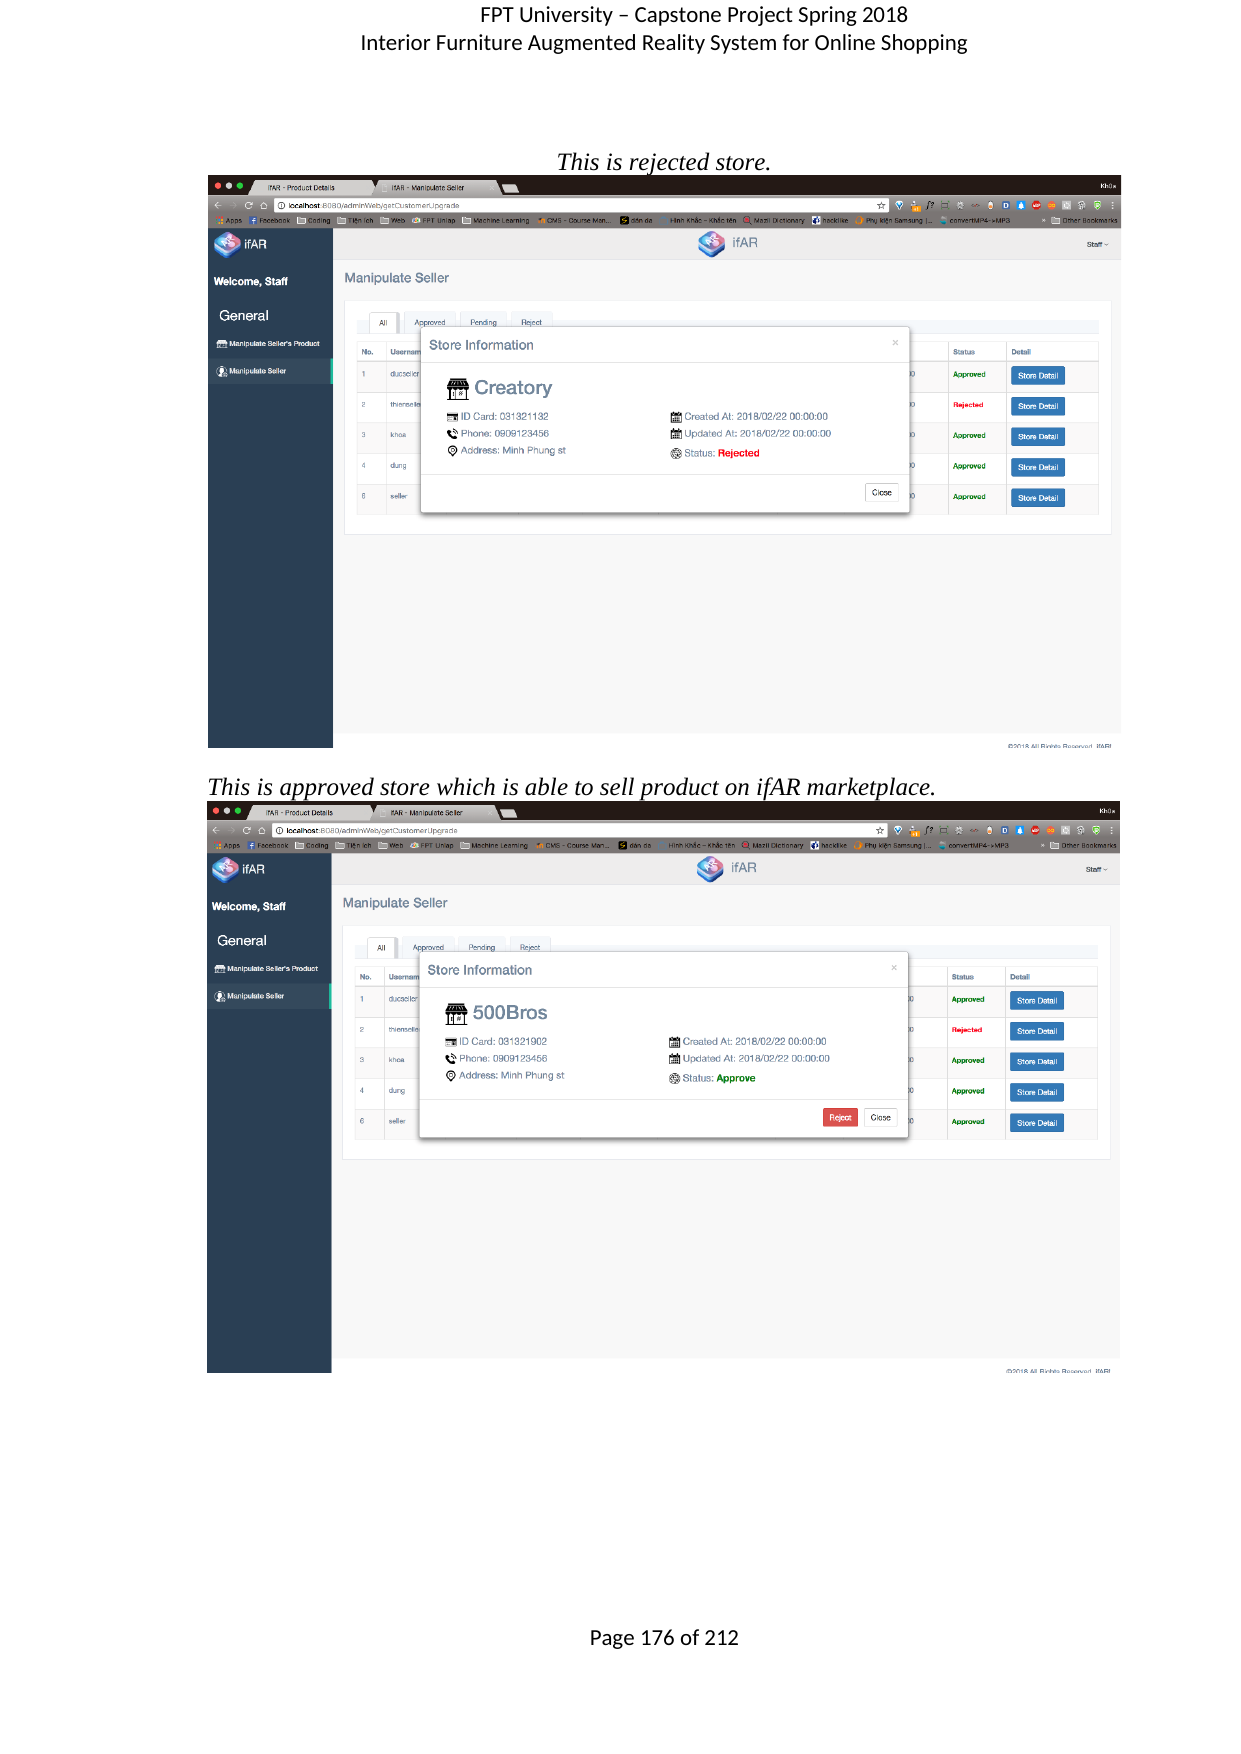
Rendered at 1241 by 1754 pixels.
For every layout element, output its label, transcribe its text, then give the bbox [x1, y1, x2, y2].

picture [207, 801, 1120, 1373]
picture [208, 175, 1122, 748]
text This is approved store which is able to sell product on ifAR marketplace. [207, 772, 1122, 801]
